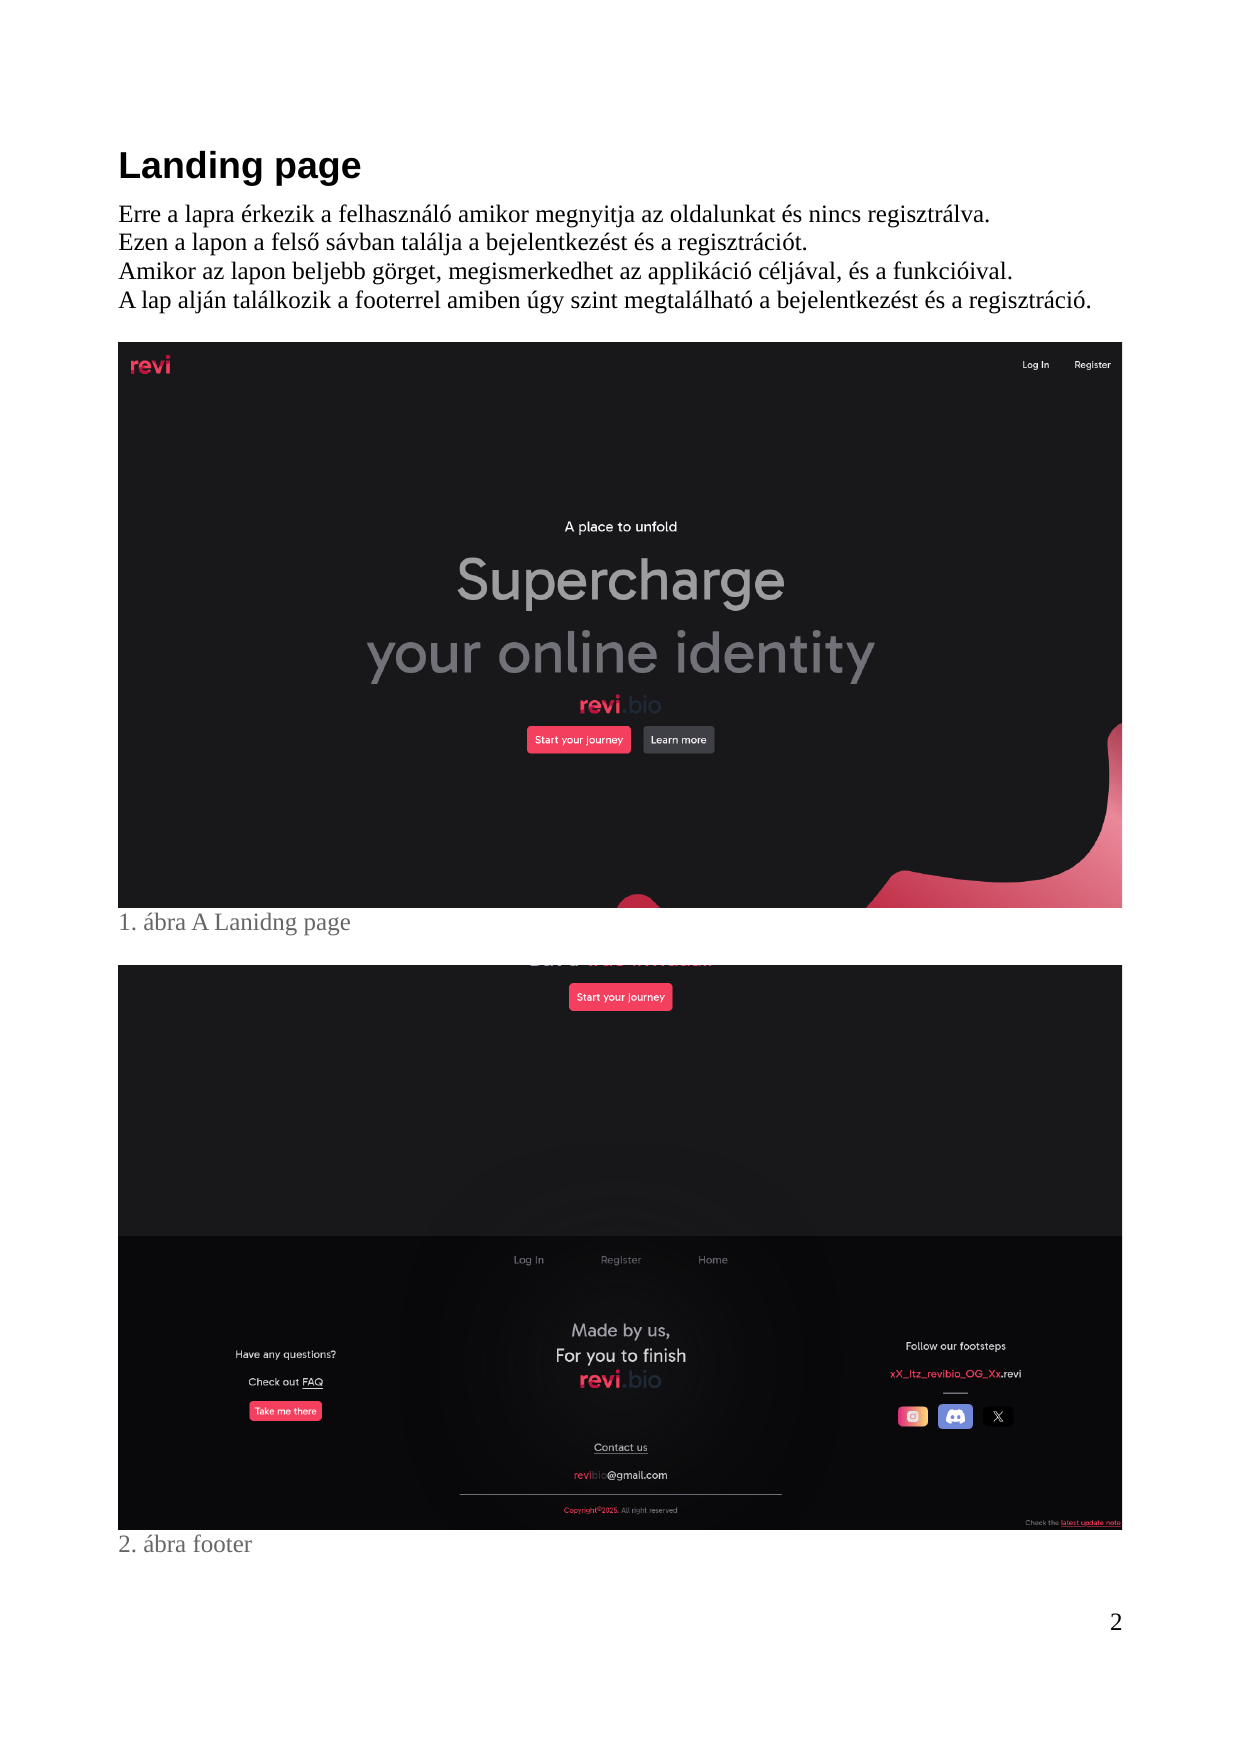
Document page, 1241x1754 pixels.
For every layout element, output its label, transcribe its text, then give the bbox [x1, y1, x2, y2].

text 2. ábra footer [118, 1530, 1122, 1558]
text Erre a lapra érkezik a felhasználó amikor megnyitja az oldalunkat és nincs regisztrálva. [118, 199, 1122, 227]
subtitle Landing page [118, 143, 1122, 186]
picture [118, 342, 1123, 908]
text Ezen a lapon a felső sávban találja a bejelentkezést és a regisztrációt. [118, 227, 1122, 256]
text Amikor az lapon beljebb görget, megismerkedhet az applikáció céljával, és a funkcióival. [118, 256, 1122, 285]
picture [118, 965, 1123, 1530]
text 1. ábra A Lanidng page [118, 908, 1122, 936]
text A lap alján találkozik a footerrel amiben úgy szint megtalálható a bejelentkezést és a regisztráció. [118, 285, 1122, 314]
